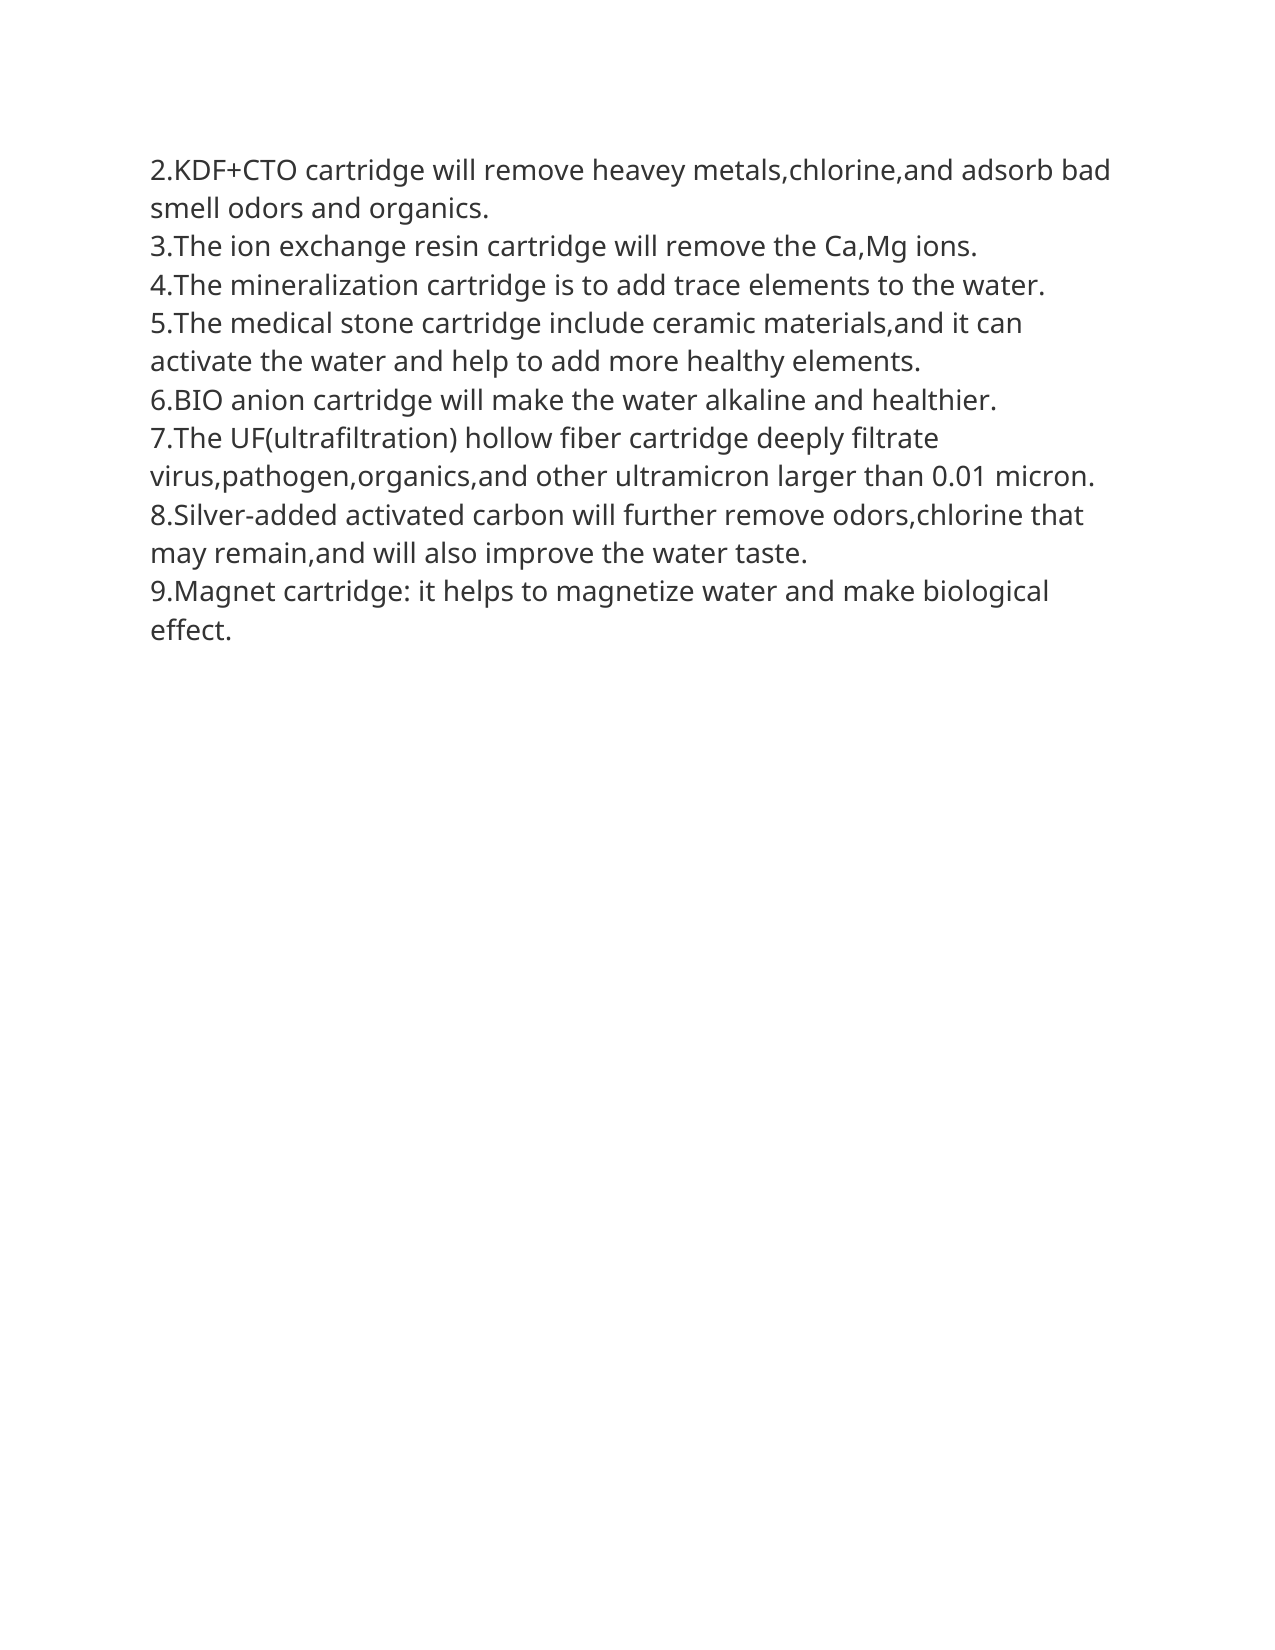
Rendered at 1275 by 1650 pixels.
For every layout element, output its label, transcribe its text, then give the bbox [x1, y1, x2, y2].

text 2.KDF+CTO cartridge will remove heavey metals,chlorine,and adsorb bad smell odors and organics. 3.The ion exchange resin cartridge will remove the Ca,Mg ions. 4.The mineralization cartridge is to add trace elements to the water. 5.The medical stone cartridge include ceramic materials,and it can activate the water and help to add more healthy elements. 6.BIO anion cartridge will make the water alkaline and healthier. 7.The UF(ultrafiltration) hollow fiber cartridge deeply filtrate virus,pathogen,organics,and other ultramicron larger than 0.01 micron. 8.Silver-added activated carbon will further remove odors,chlorine that may remain,and will also improve the water taste. 9.Magnet cartridge: it helps to magnetize water and make biological effect. [150, 150, 1125, 648]
